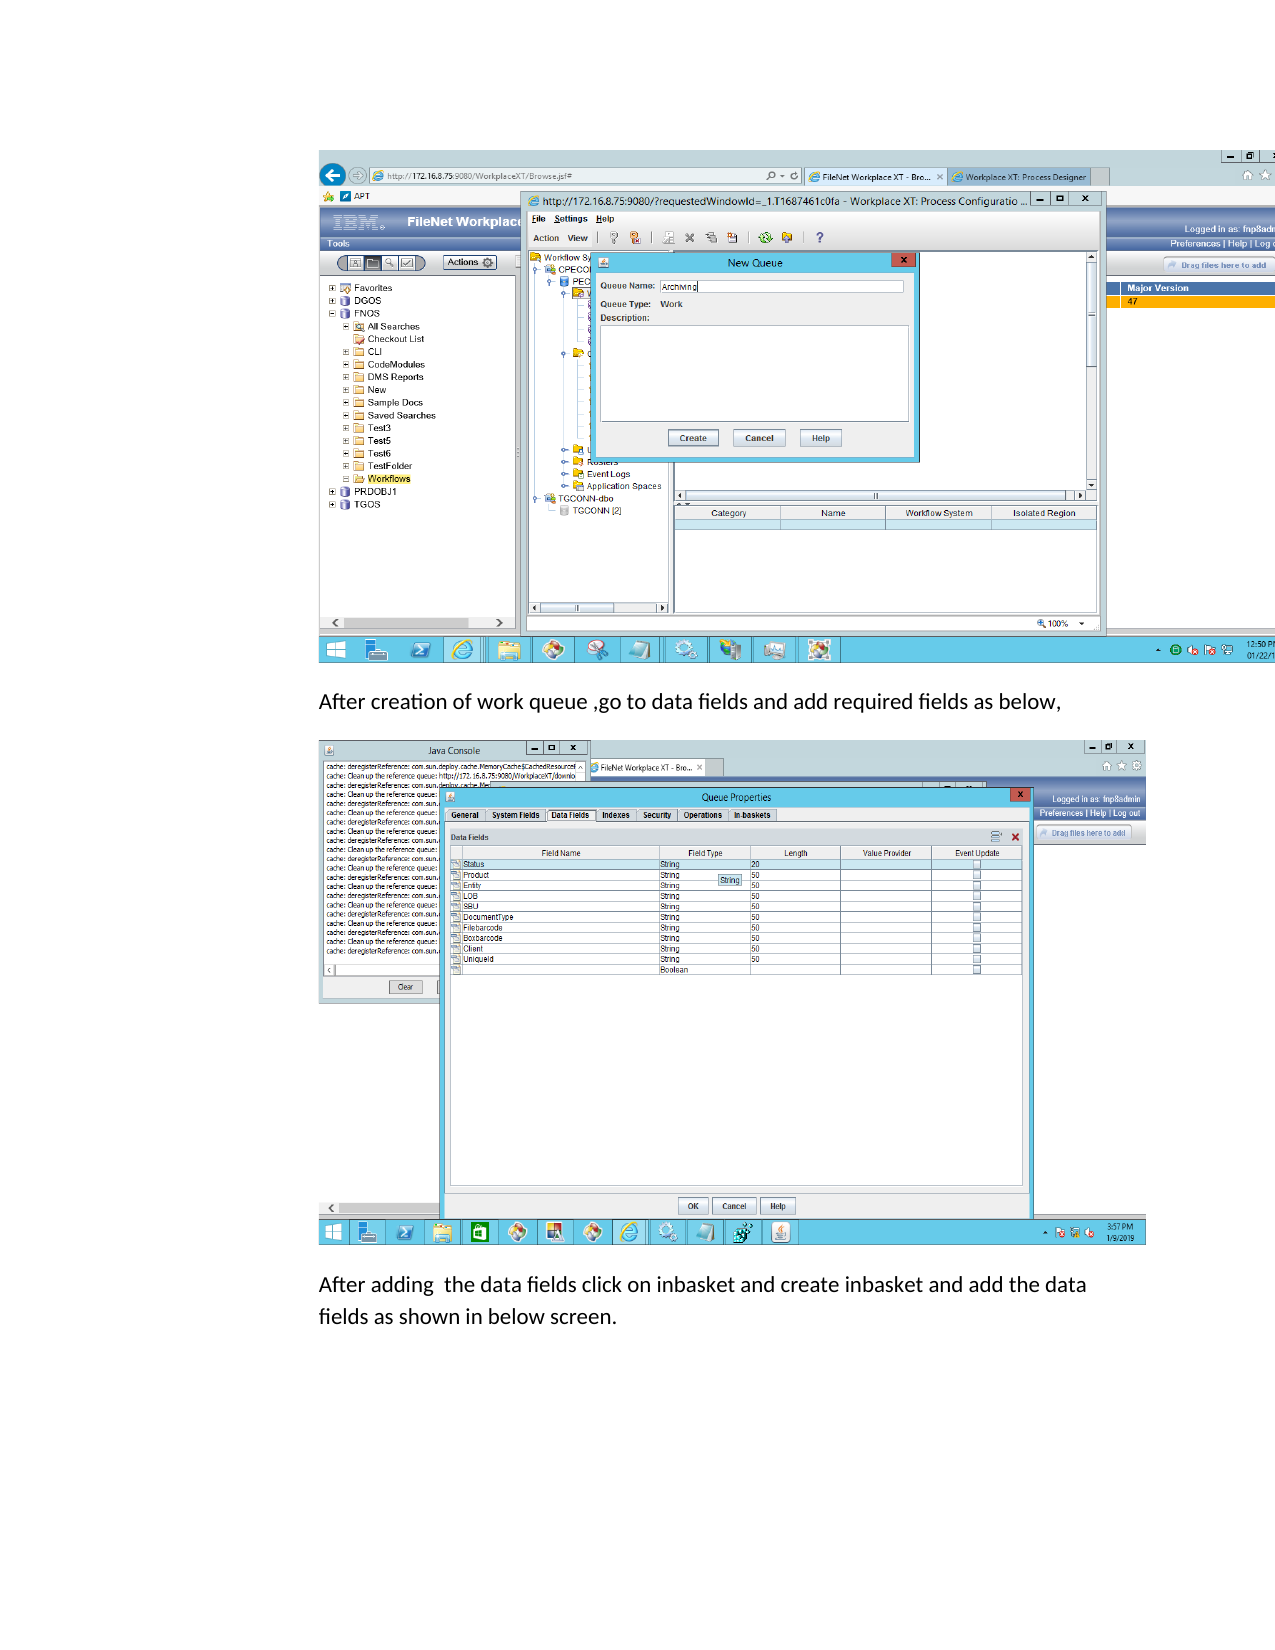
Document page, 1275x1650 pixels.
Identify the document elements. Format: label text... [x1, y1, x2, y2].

text After creation of work queue ,go to data fields and add required fields as below, [319, 687, 1125, 715]
picture [318, 150, 1275, 663]
text After adding the data fields click on inbasket and create inbasket and add the data fields as shown in below screen. [319, 1270, 1125, 1330]
picture [318, 740, 1146, 1245]
